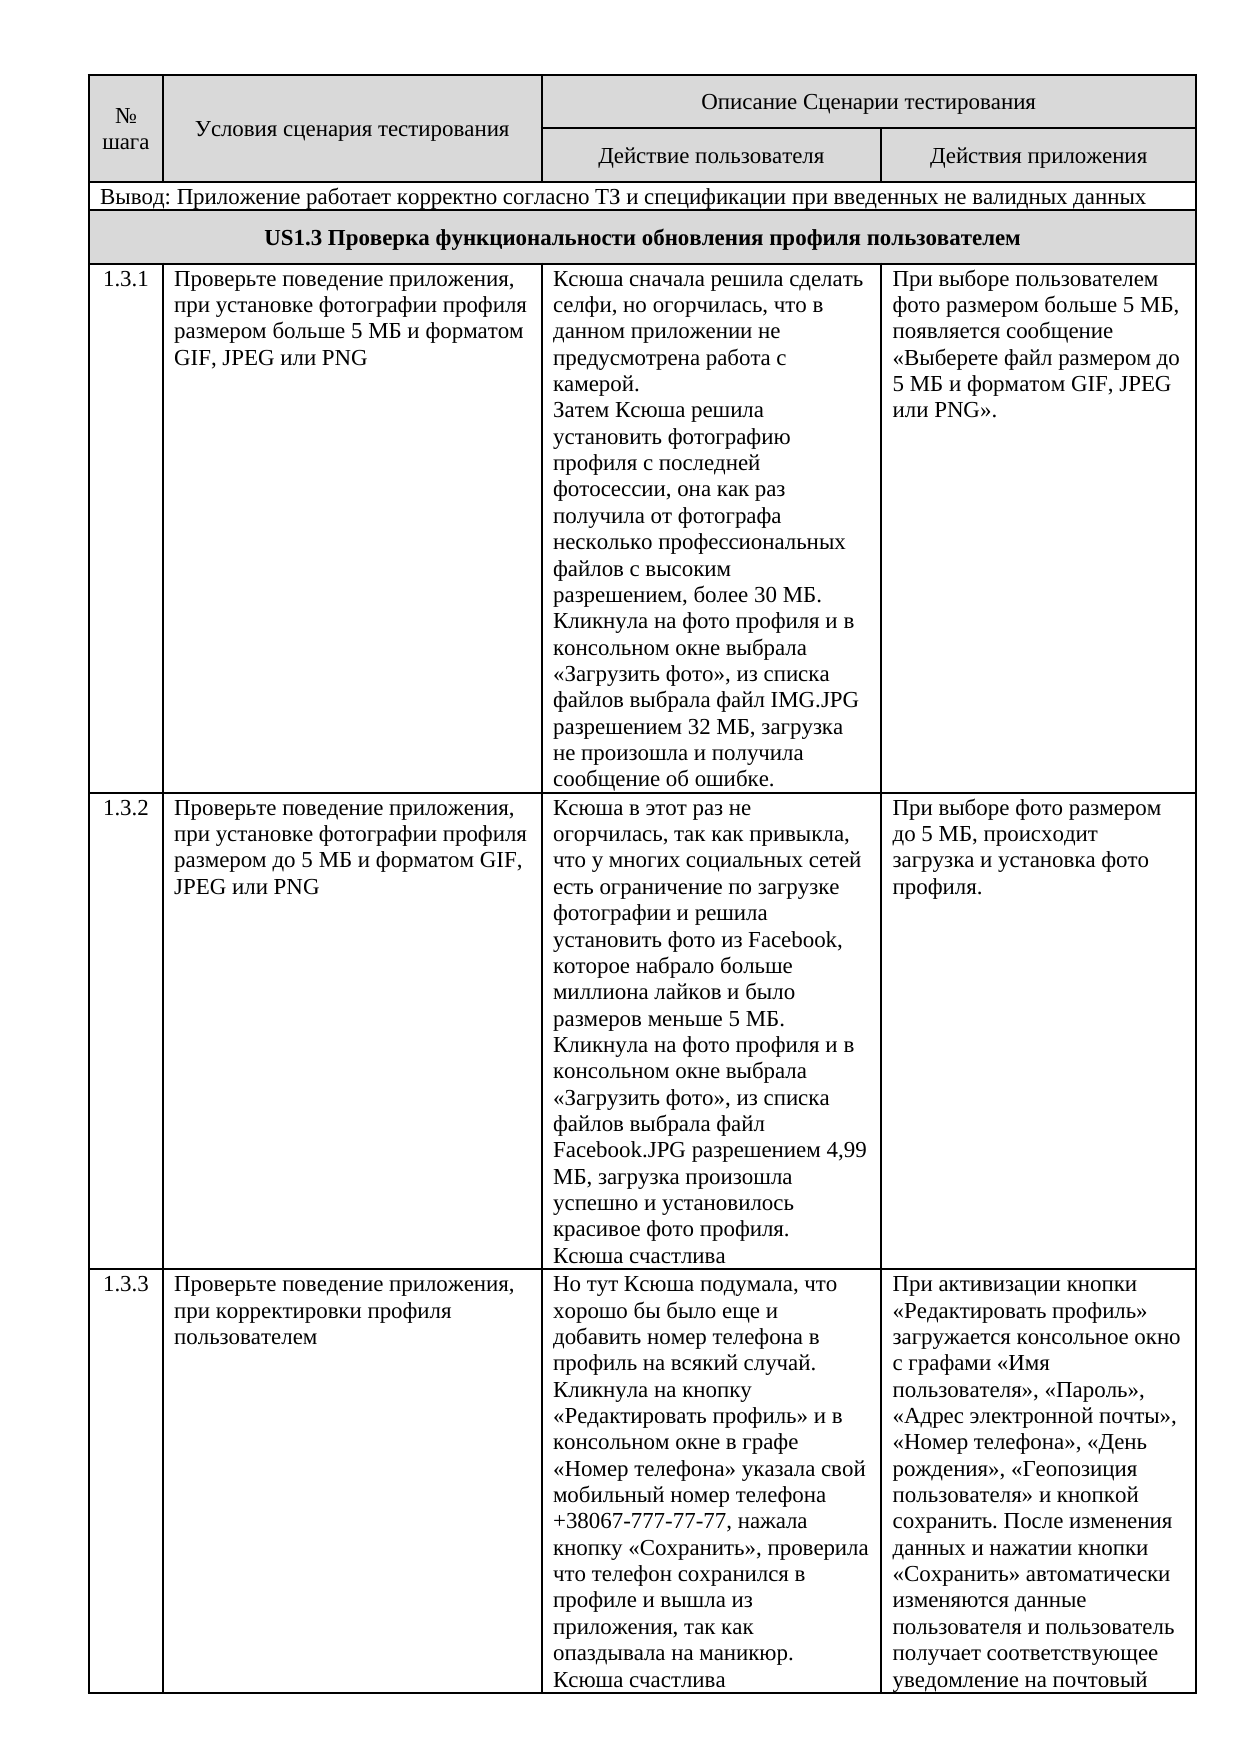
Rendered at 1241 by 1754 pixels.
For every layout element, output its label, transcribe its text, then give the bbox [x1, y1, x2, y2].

table_cell 1.3.2 [90, 794, 162, 1268]
table_cell Вывод: Приложение работает корректно согласно ТЗ и спецификации при введенных не валидных данных [90, 183, 1195, 209]
table_cell Ксюша сначала решила сделать селфи, но огорчилась, что в данном приложении не предусмотрена работа с камерой. Затем Ксюша решила установить фотографию профиля с последней фотосессии, она как раз получила от фотографа несколько профессиональных файлов с высоким разрешением, более 30 МБ. Кликнула на фото профиля и в консольном окне выбрала «Загрузить фото», из списка файлов выбрала файл IMG.JPG разрешением 32 МБ, загрузка не произошла и получила сообщение об ошибке. [543, 265, 880, 792]
table_header № шага [90, 76, 162, 181]
table_cell Проверьте поведение приложения, при установке фотографии профиля размером больше 5 МБ и форматом GIF, JPEG или PNG [164, 265, 541, 792]
table_cell 1.3.1 [90, 265, 162, 792]
table_cell Действие пользователя [543, 129, 880, 181]
table_cell При выборе пользователем фото размером больше 5 МБ, появляется сообщение «Выберете файл размером до 5 МБ и форматом GIF, JPEG или PNG». [882, 265, 1195, 792]
table_cell 1.3.3 [90, 1270, 162, 1692]
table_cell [882, 1270, 1195, 1692]
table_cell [543, 1270, 880, 1692]
table_cell Ксюша в этот раз не огорчилась, так как привыкла, что у многих социальных сетей есть ограничение по загрузке фотографии и решила установить фото из Facebook, которое набрало больше миллиона лайков и было размеров меньше 5 МБ. Кликнула на фото профиля и в консольном окне выбрала «Загрузить фото», из списка файлов выбрала файл Facebook.JPG разрешением 4,99 МБ, загрузка произошла успешно и установилось красивое фото профиля. Ксюша счастлива [543, 794, 880, 1268]
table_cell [164, 1270, 541, 1692]
table_cell При выборе фото размером до 5 МБ, происходит загрузка и установка фото профиля. [882, 794, 1195, 1268]
table_cell Проверьте поведение приложения, при установке фотографии профиля размером до 5 МБ и форматом GIF, JPEG или PNG [164, 794, 541, 1268]
table_header Условия сценария тестирования [164, 76, 541, 181]
table_header Описание Сценарии тестирования [543, 76, 1195, 127]
table_cell Действия приложения [882, 129, 1195, 181]
table_cell US1.3 Проверка функциональности обновления профиля пользователем [90, 211, 1195, 263]
